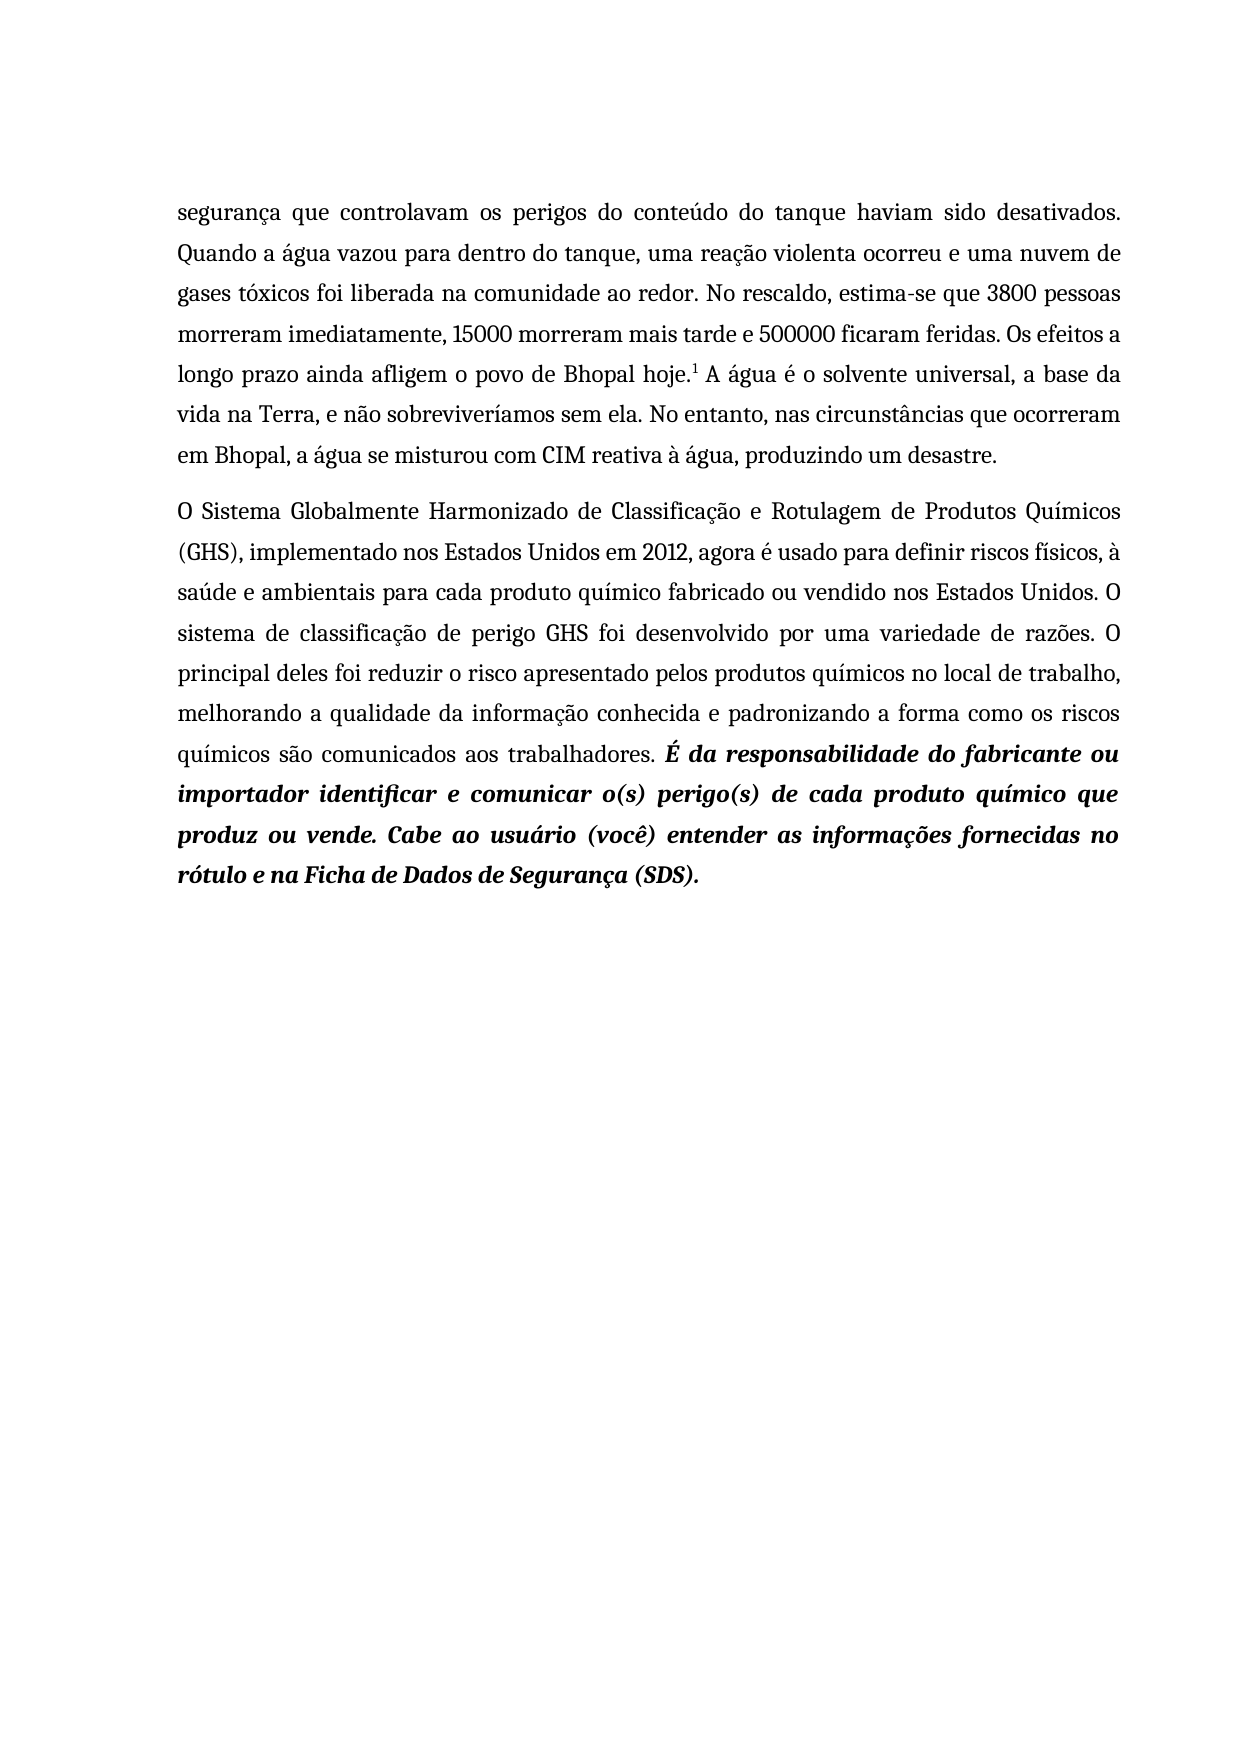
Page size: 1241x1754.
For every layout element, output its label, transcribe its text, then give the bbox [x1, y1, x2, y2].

text O Sistema Globalmente Harmonizado de Classificação e Rotulagem de Produtos Químicos (GHS), implementado nos Estados Unidos em 2012, agora é usado para definir riscos físicos, à saúde e ambientais para cada produto químico fabricado ou vendido nos Estados Unidos. O sistema de classificação de perigo GHS foi desenvolvido por uma variedade de razões. O principal deles foi reduzir o risco apresentado pelos produtos químicos no local de trabalho, melhorando a qualidade da informação conhecida e padronizando a forma como os riscos químicos são comunicados aos trabalhadores. É da responsabilidade do fabricante ou importador identificar e comunicar o(s) perigo(s) de cada produto químico que produz ou vende. Cabe ao usuário (você) entender as informações fornecidas no rótulo e na Ficha de Dados de Segurança (SDS). [177, 493, 1122, 894]
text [177, 194, 1122, 474]
